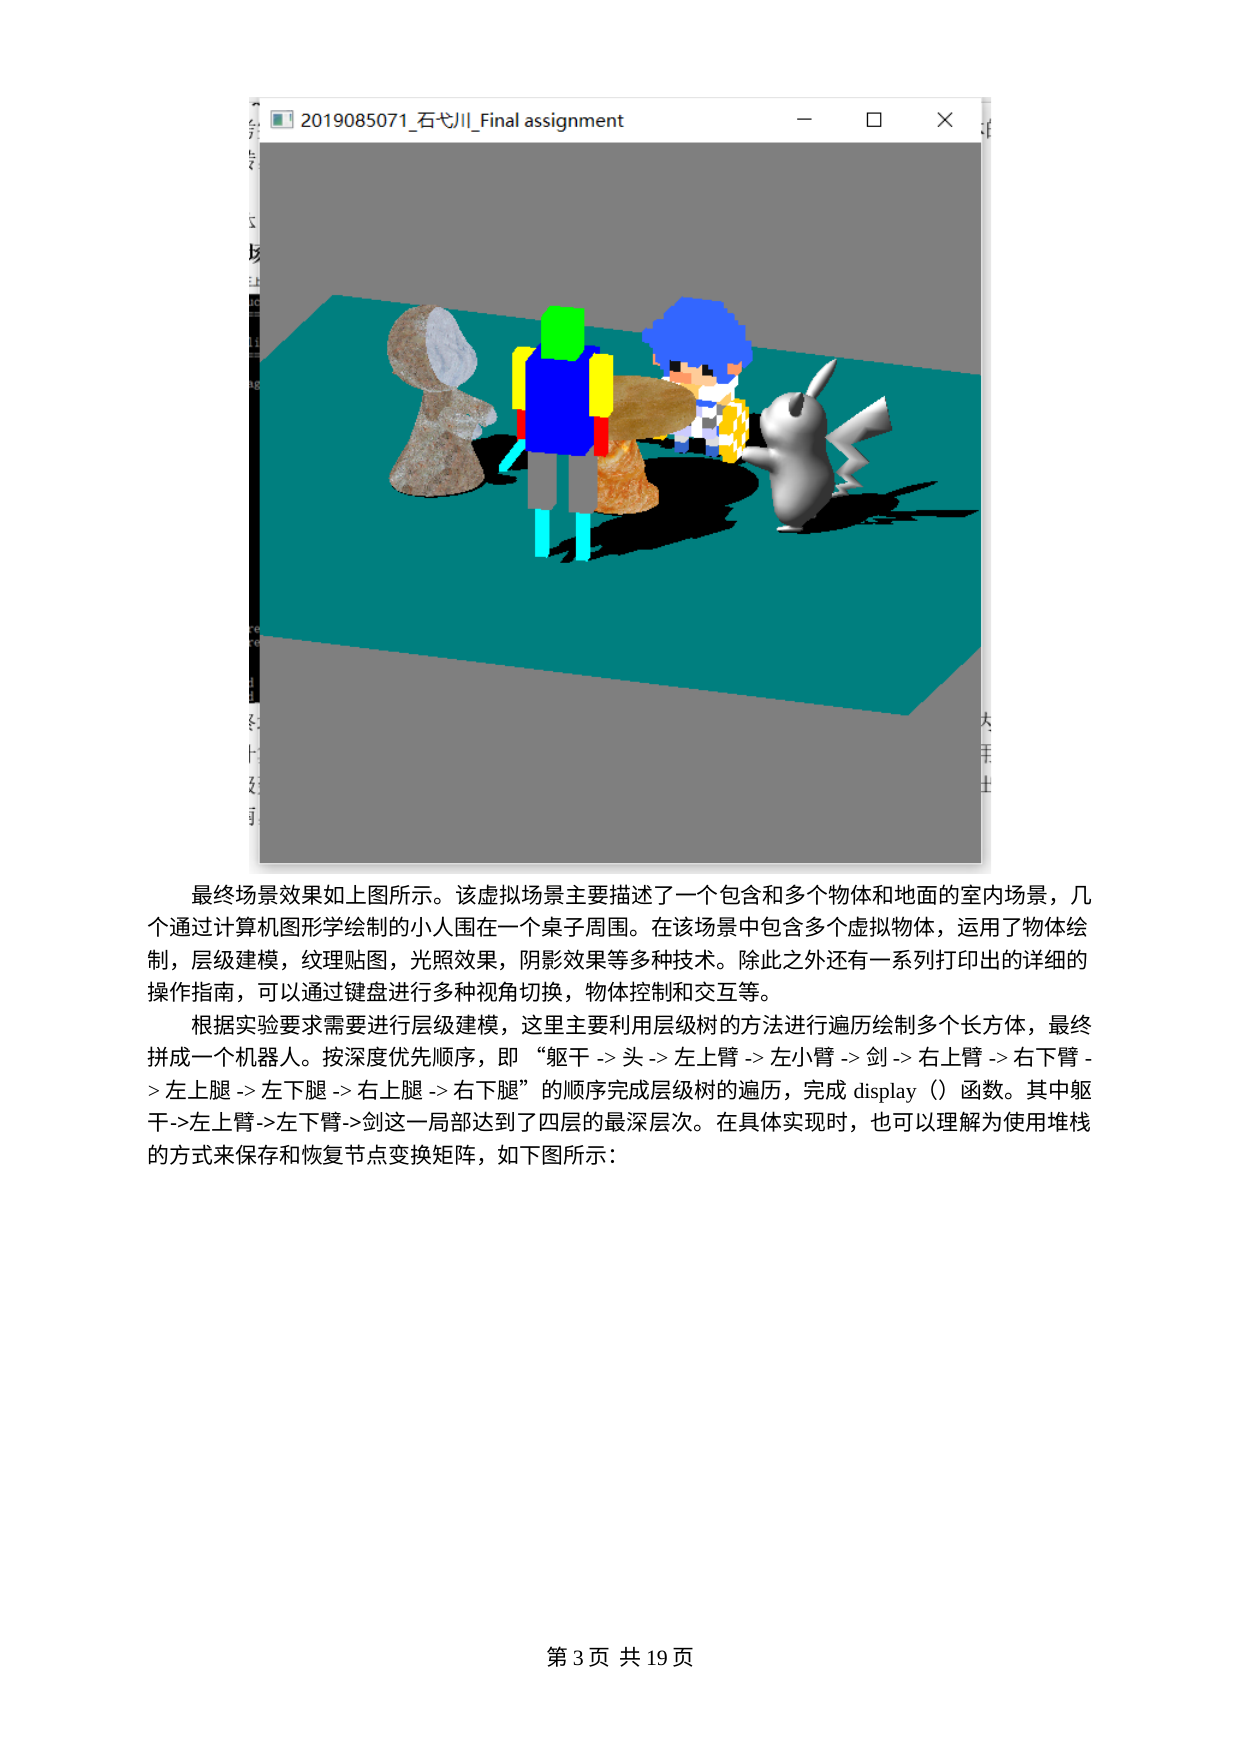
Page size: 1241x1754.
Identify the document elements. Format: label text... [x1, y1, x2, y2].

picture [249, 97, 992, 874]
text 根据实验要求需要进行层级建模，这里主要利用层级树的方法进行遍历绘制多个长方体，最终拼成一个机器人。按深度优先顺序，即 “躯干 -> 头 -> 左上臂 -> 左小臂 -> 剑 -> 右上臂 -> 右下臂 -> 左上腿 -> 左下腿 -> 右上腿 -> 右下腿”的顺序完成层级树的遍历，完成display（）函数。其中躯干->左上臂->左下臂->剑这一局部达到了四层的最深层次。在具体实现时，也可以理解为使用堆栈的方式来保存和恢复节点变换矩阵，如下图所示： [148, 1007, 1092, 1170]
text 最终场景效果如上图所示。该虚拟场景主要描述了一个包含和多个物体和地面的室内场景，几个通过计算机图形学绘制的小人围在一个桌子周围。在该场景中包含多个虚拟物体，运用了物体绘制，层级建模，纹理贴图，光照效果，阴影效果等多种技术。除此之外还有一系列打印出的详细的操作指南，可以通过键盘进行多种视角切换，物体控制和交互等。 [148, 877, 1092, 1007]
